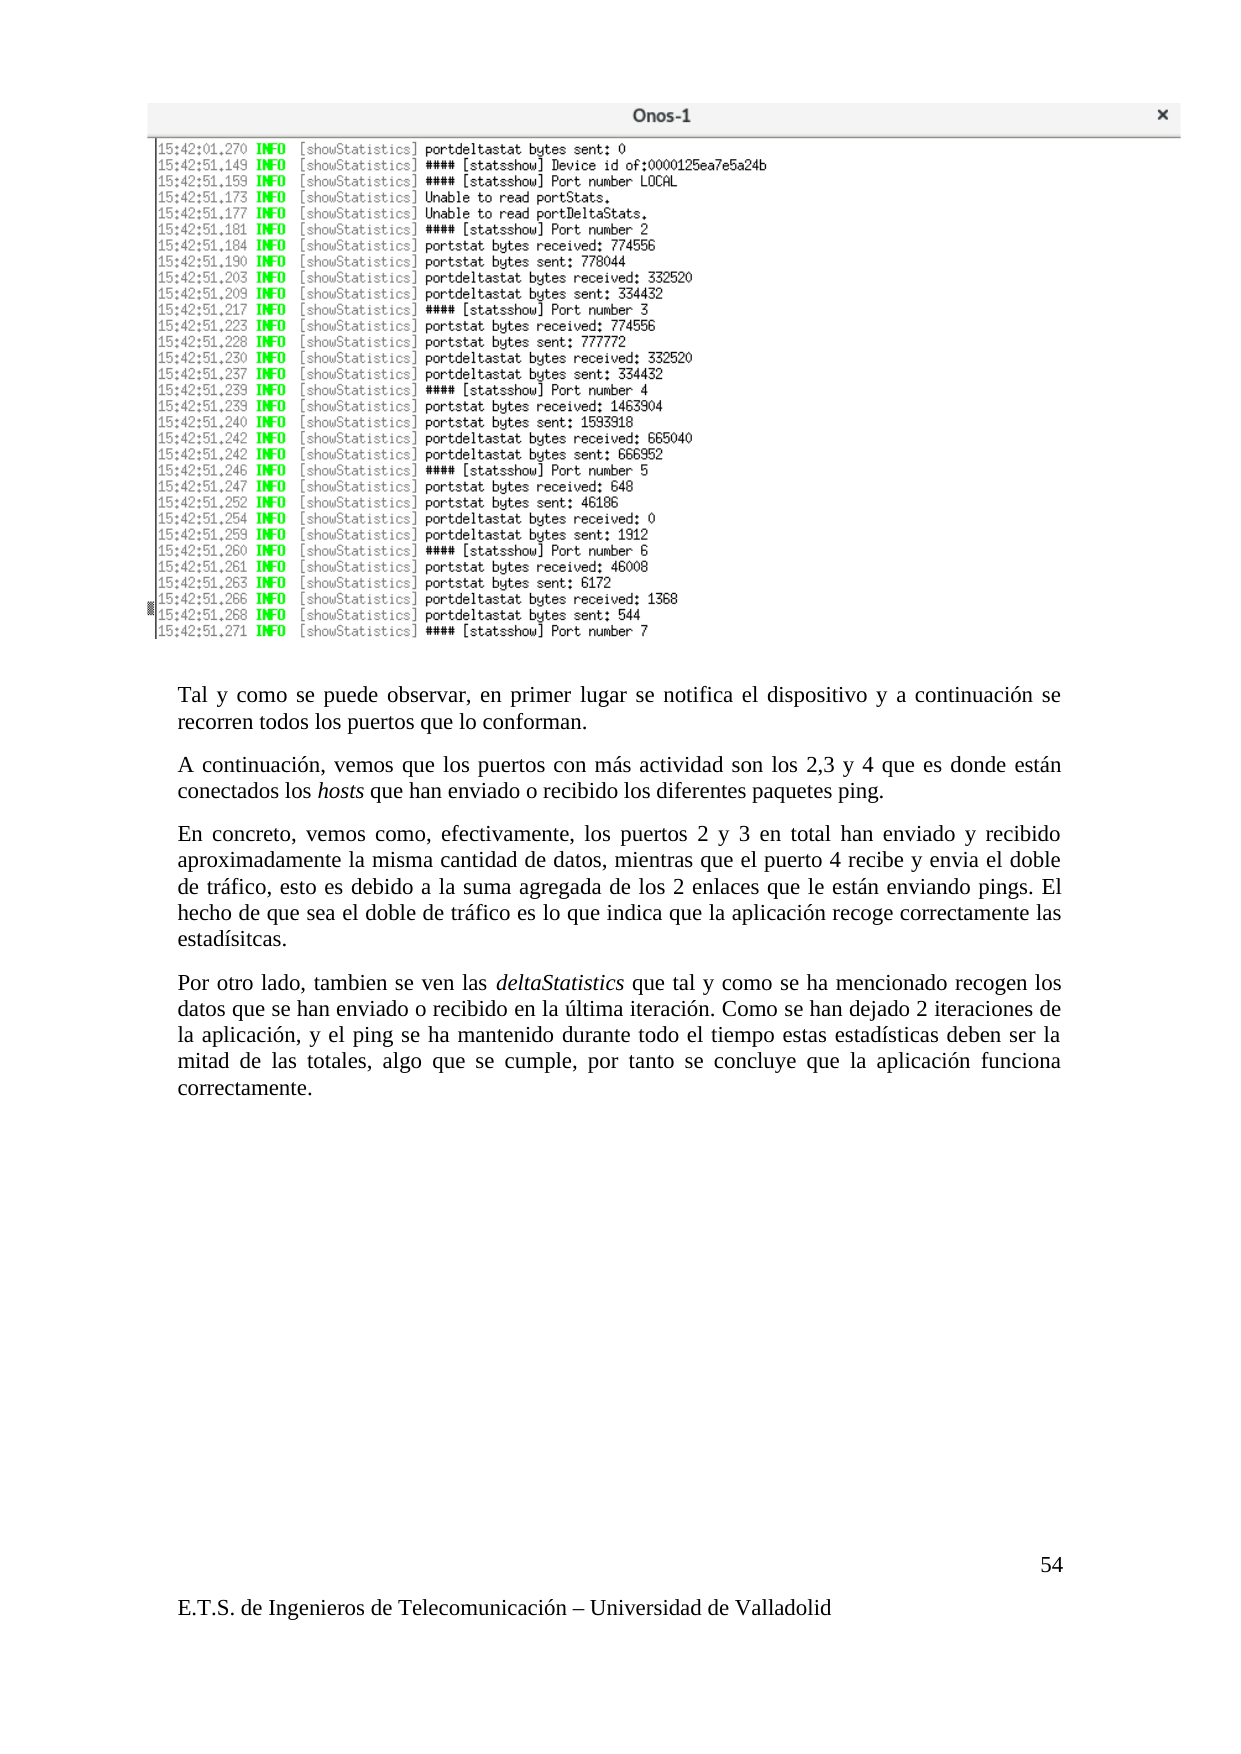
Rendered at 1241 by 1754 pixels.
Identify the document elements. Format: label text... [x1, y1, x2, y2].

text Tal y como se puede observar, en primer lugar se notifica el dispositivo y a continuación se recorren todos los puertos que lo conforman. [177, 681, 1063, 734]
text A continuación, vemos que los puertos con más actividad son los 2,3 y 4 que es donde están conectados los hosts que han enviado o recibido los diferentes paquetes ping. [177, 751, 1063, 803]
picture [147, 103, 1181, 639]
text Por otro lado, tambien se ven las deltaStatistics que tal y como se ha mencionado recogen los datos que se han enviado o recibido en la última iteración. Como se han dejado 2 iteraciones de la aplicación, y el ping se ha mantenido durante todo el tiempo estas estadísticas deben ser la mitad de las totales, algo que se cumple, por tanto se concluye que la aplicación funciona correctamente. [177, 968, 1063, 1100]
text En concreto, vemos como, efectivamente, los puertos 2 y 3 en total han enviado y recibido aproximadamente la misma cantidad de datos, mientras que el puerto 4 recibe y envia el doble de tráfico, esto es debido a la suma agregada de los 2 enlaces que le están enviando pings. El hecho de que sea el doble de tráfico es lo que indica que la aplicación recoge correctamente las estadísitcas. [177, 820, 1063, 952]
